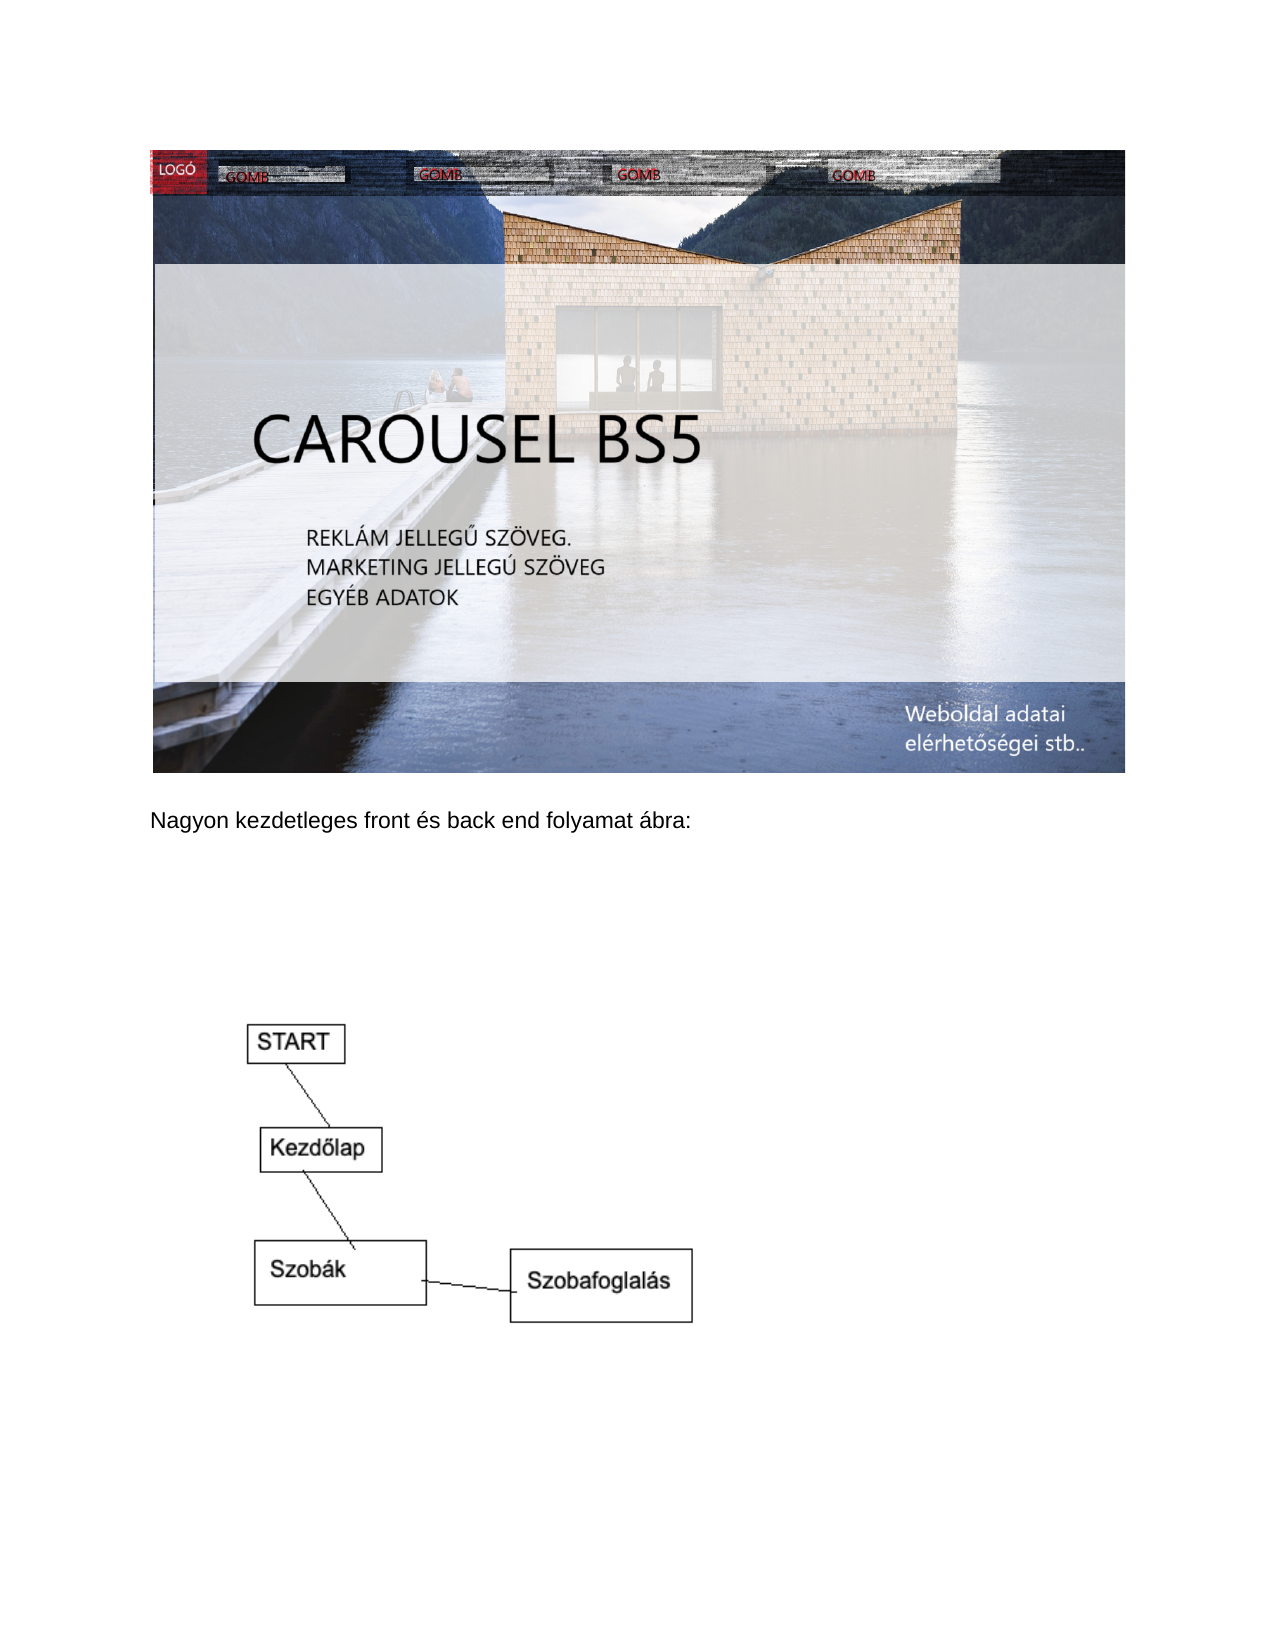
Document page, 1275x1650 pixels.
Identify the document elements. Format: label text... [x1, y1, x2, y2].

text Nagyon kezdetleges front és back end folyamat ábra: [150, 807, 1125, 833]
picture [150, 867, 1125, 1416]
picture [150, 150, 1125, 773]
